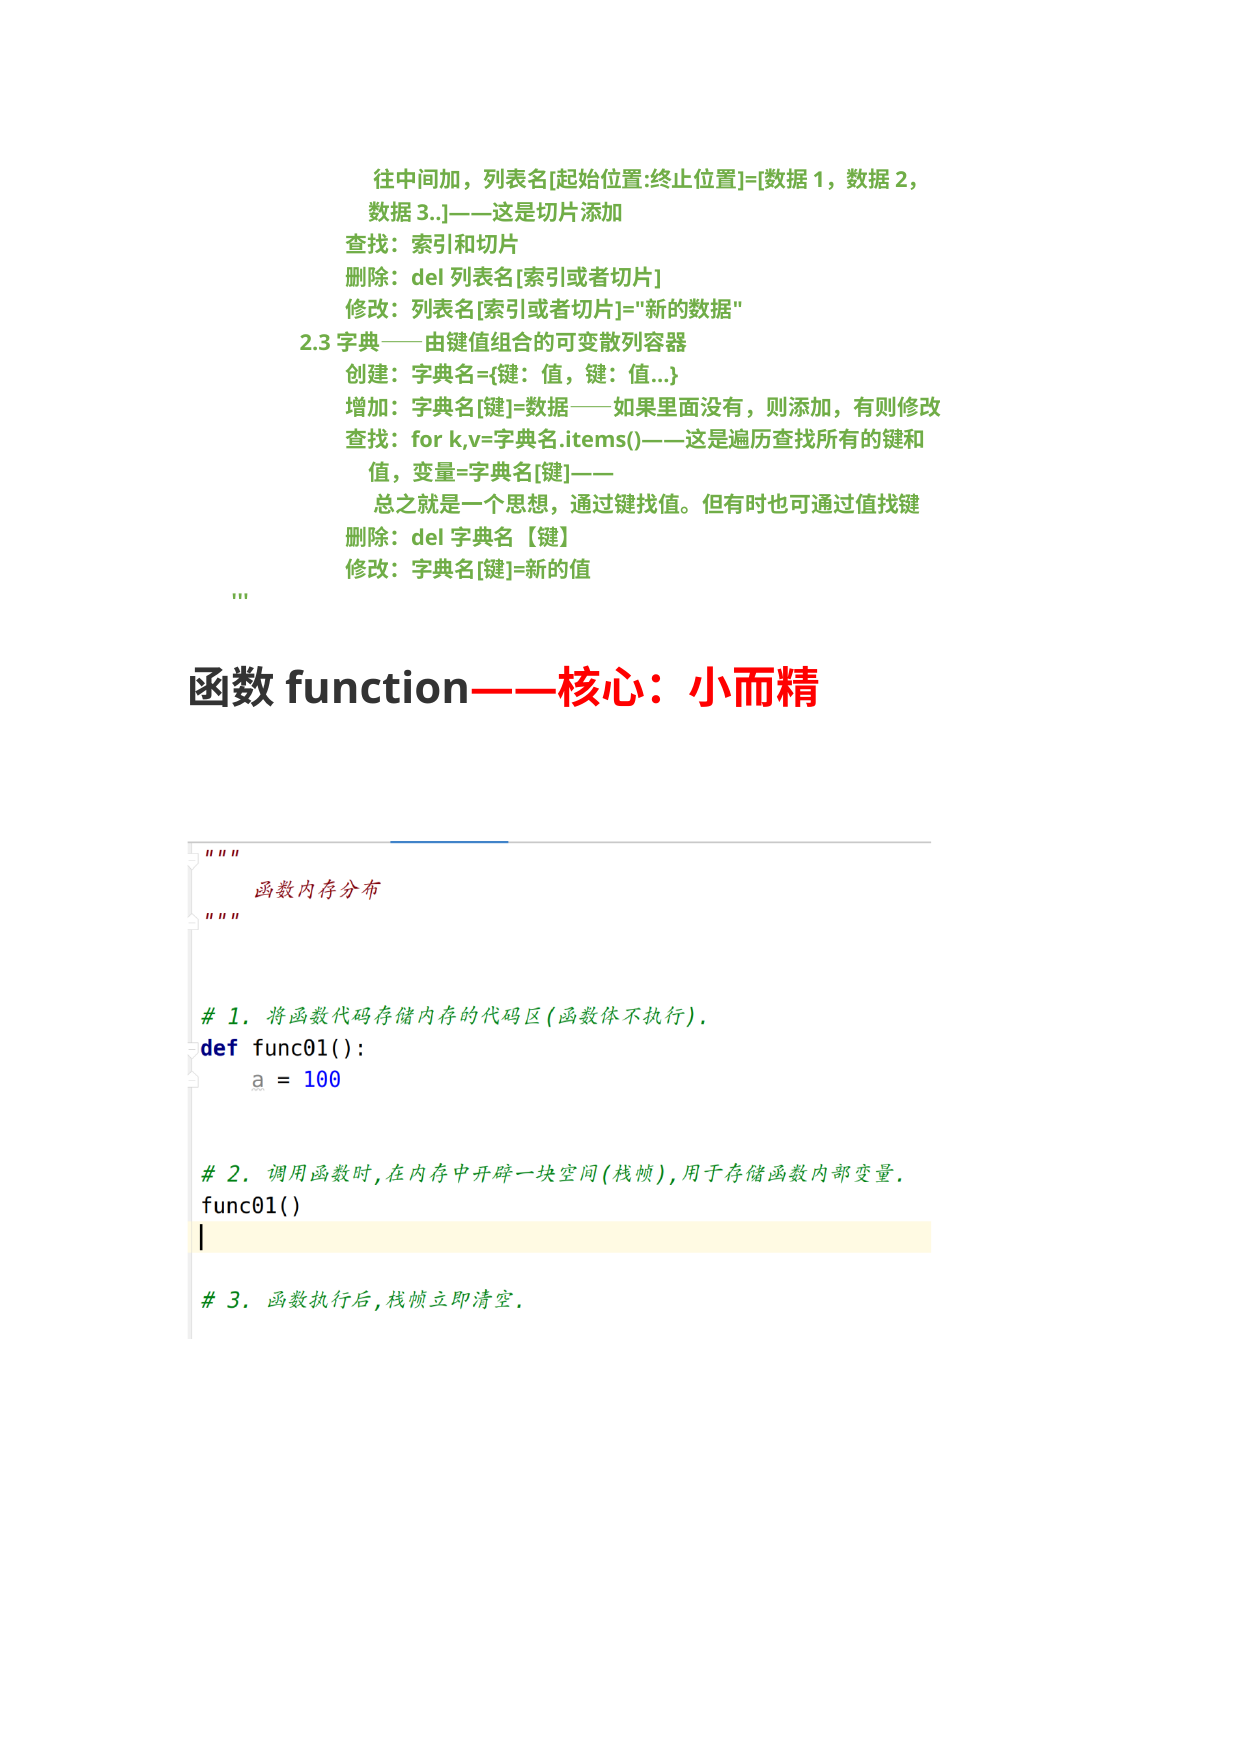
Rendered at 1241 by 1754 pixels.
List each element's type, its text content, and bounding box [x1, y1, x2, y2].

text 修改：字典名[键]=新的值 [187, 552, 1053, 584]
text 2.3 字典——由键值组合的可变散列容器 [187, 324, 1053, 357]
picture [187, 841, 932, 1339]
subtitle 函数 function——核心：小而精 [187, 652, 1053, 717]
text 往中间加，列表名[起始位置:终止位置]=[数据1，数据2， 数据3..]——这是切片添加 [187, 162, 1053, 227]
text 修改：列表名[索引或者切片]="新的数据" [187, 292, 1053, 324]
text 删除：del 字典名【键】 [187, 519, 1053, 552]
text 删除：del 列表名[索引或者切片] [187, 259, 1053, 292]
text ''' [187, 584, 1053, 617]
text 总之就是一个思想，通过键找值。但有时也可通过值找键 [187, 487, 1053, 519]
text 创建：字典名={键：值，键：值...} [187, 357, 1053, 389]
text 查找：索引和切片 [187, 227, 1053, 259]
text 查找：for k,v=字典名.items()——这是遍历查找所有的键和 值，变量=字典名[键]—— [187, 422, 1053, 487]
text 增加：字典名[键]=数据——如果里面没有，则添加，有则修改 [187, 389, 1053, 422]
